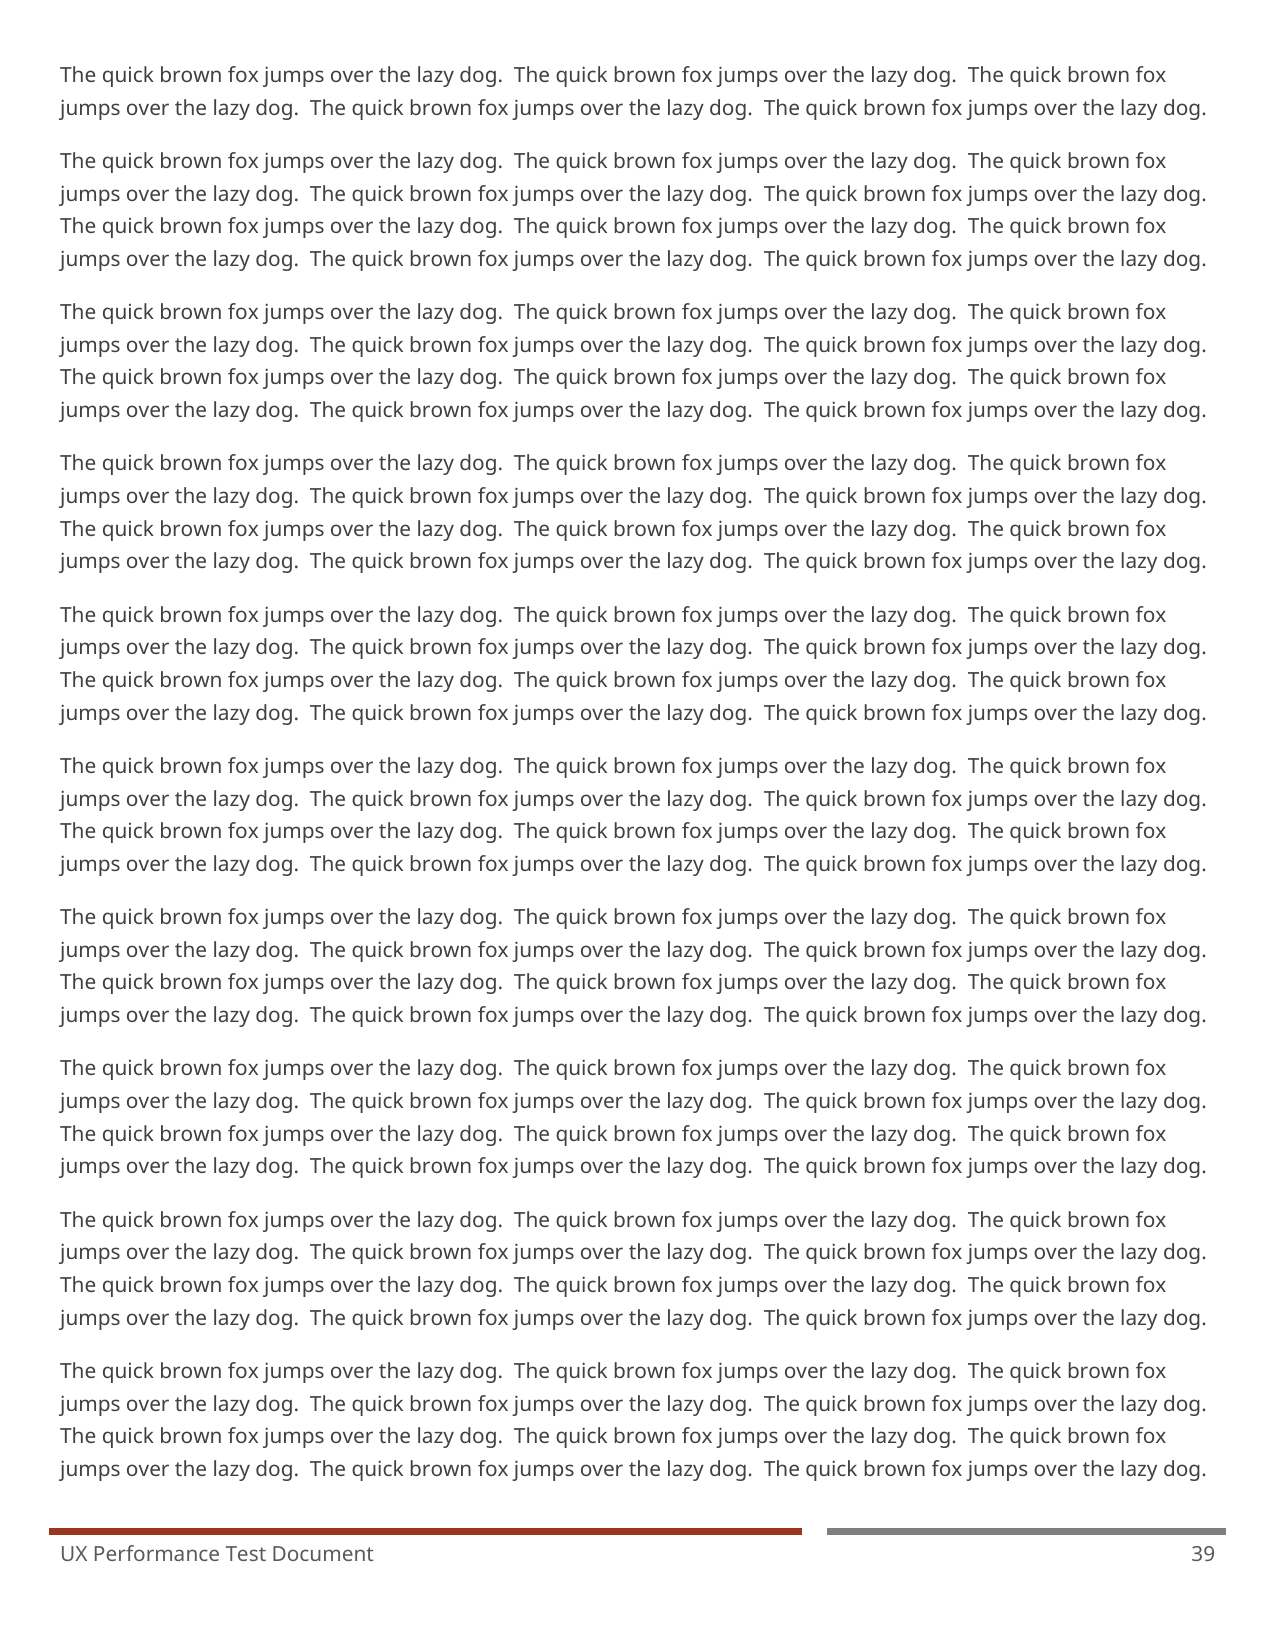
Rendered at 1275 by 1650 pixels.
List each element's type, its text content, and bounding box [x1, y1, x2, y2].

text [60, 146, 1215, 272]
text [60, 60, 1215, 121]
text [60, 1356, 1215, 1482]
